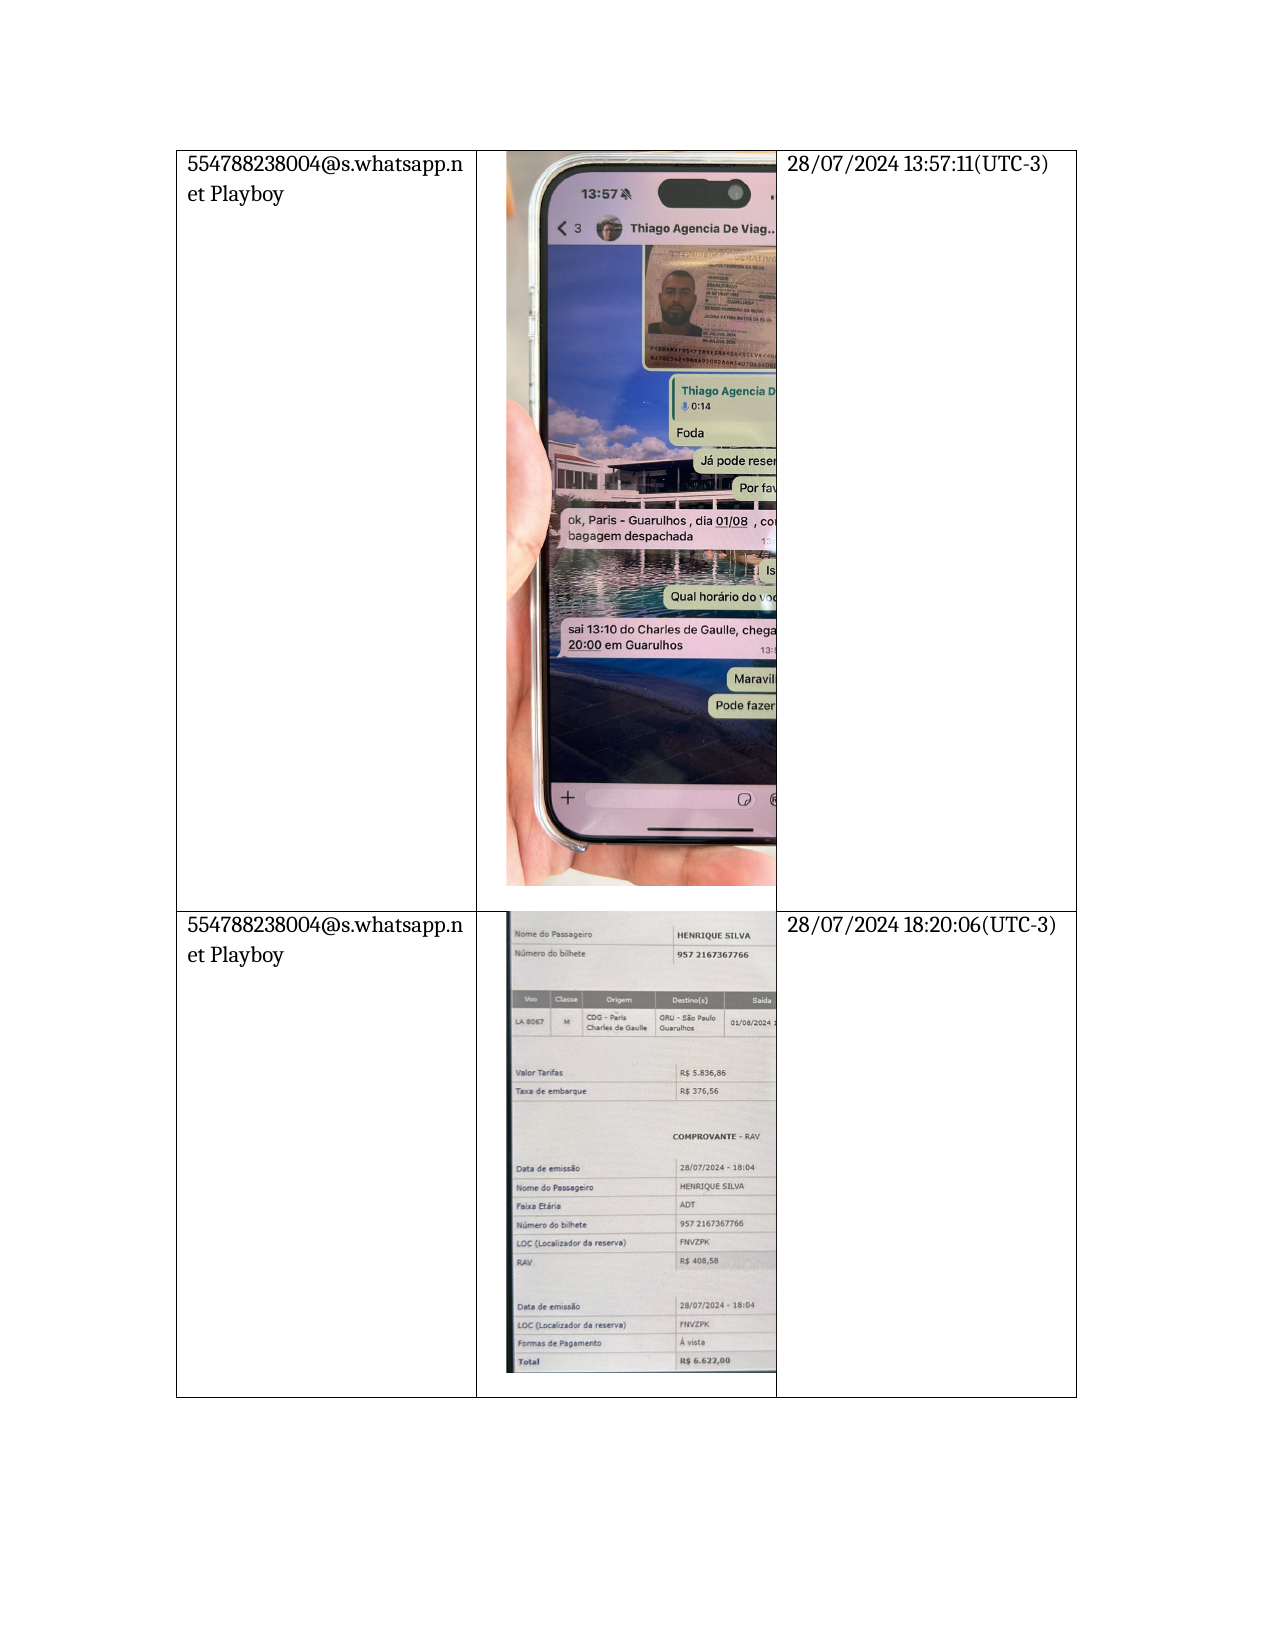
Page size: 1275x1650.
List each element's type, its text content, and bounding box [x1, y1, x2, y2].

picture [506, 911, 777, 1373]
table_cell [177, 151, 476, 911]
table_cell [777, 912, 1076, 1397]
picture [506, 151, 777, 886]
table_cell [477, 151, 776, 911]
table_cell 28/07/2024 13:57:11(UTC-3) [777, 151, 1076, 911]
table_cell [177, 912, 476, 1397]
table_cell [477, 912, 776, 1397]
